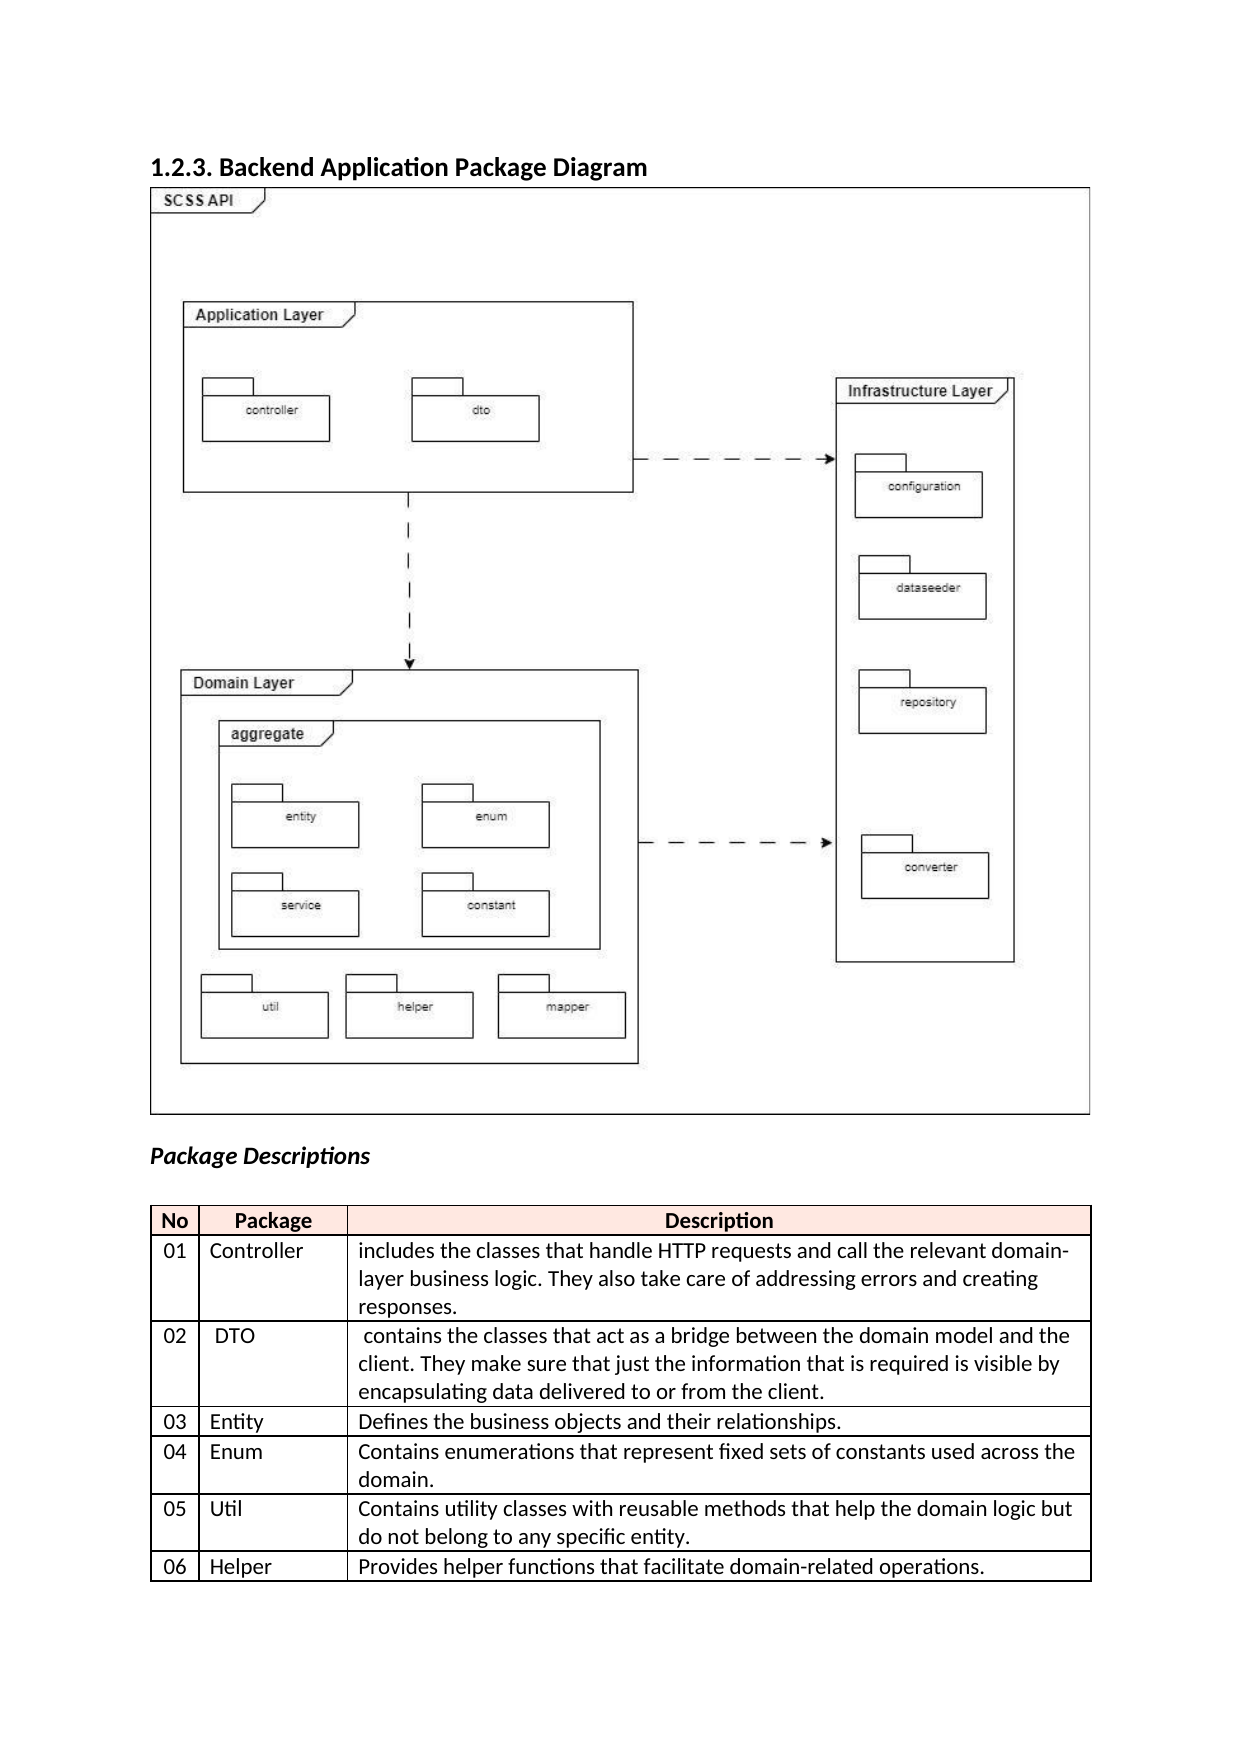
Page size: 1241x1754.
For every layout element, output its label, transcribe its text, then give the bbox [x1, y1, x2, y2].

table_cell contains the classes that act as a bridge between the domain model and the client. They make sure that just the information that is required is visible by encapsulating data delivered to or from the client. [348, 1322, 1090, 1406]
table_cell 06 [152, 1552, 198, 1580]
subtitle 1.2.3. Backend Application Package Diagram [150, 150, 1090, 183]
table_cell Defines the business objects and their relationships. [348, 1407, 1090, 1435]
table_cell 05 [152, 1495, 198, 1550]
table_cell DTO [200, 1322, 347, 1406]
table_cell Enum [200, 1437, 347, 1493]
table_cell 04 [152, 1437, 198, 1493]
table_cell Contains enumerations that represent fixed sets of constants used across the domain. [348, 1437, 1090, 1493]
table_header Description [348, 1206, 1090, 1234]
picture [150, 187, 1091, 1115]
table_cell Helper [200, 1552, 347, 1580]
table_cell 02 [152, 1322, 198, 1406]
table_cell Provides helper functions that facilitate domain-related operations. [348, 1552, 1090, 1580]
table_cell includes the classes that handle HTTP requests and call the relevant domain-layer business logic. They also take care of addressing errors and creating responses. [348, 1236, 1090, 1320]
text Package Descriptions [150, 1140, 1090, 1170]
table_cell 01 [152, 1236, 198, 1320]
table_cell 03 [152, 1407, 198, 1435]
table_header No [152, 1206, 198, 1234]
table_cell Contains utility classes with reusable methods that help the domain logic but do not belong to any specific entity. [348, 1495, 1090, 1550]
table_cell Util [200, 1495, 347, 1550]
table_cell Controller [200, 1236, 347, 1320]
table_header Package [200, 1206, 347, 1234]
table_cell Entity [200, 1407, 347, 1435]
